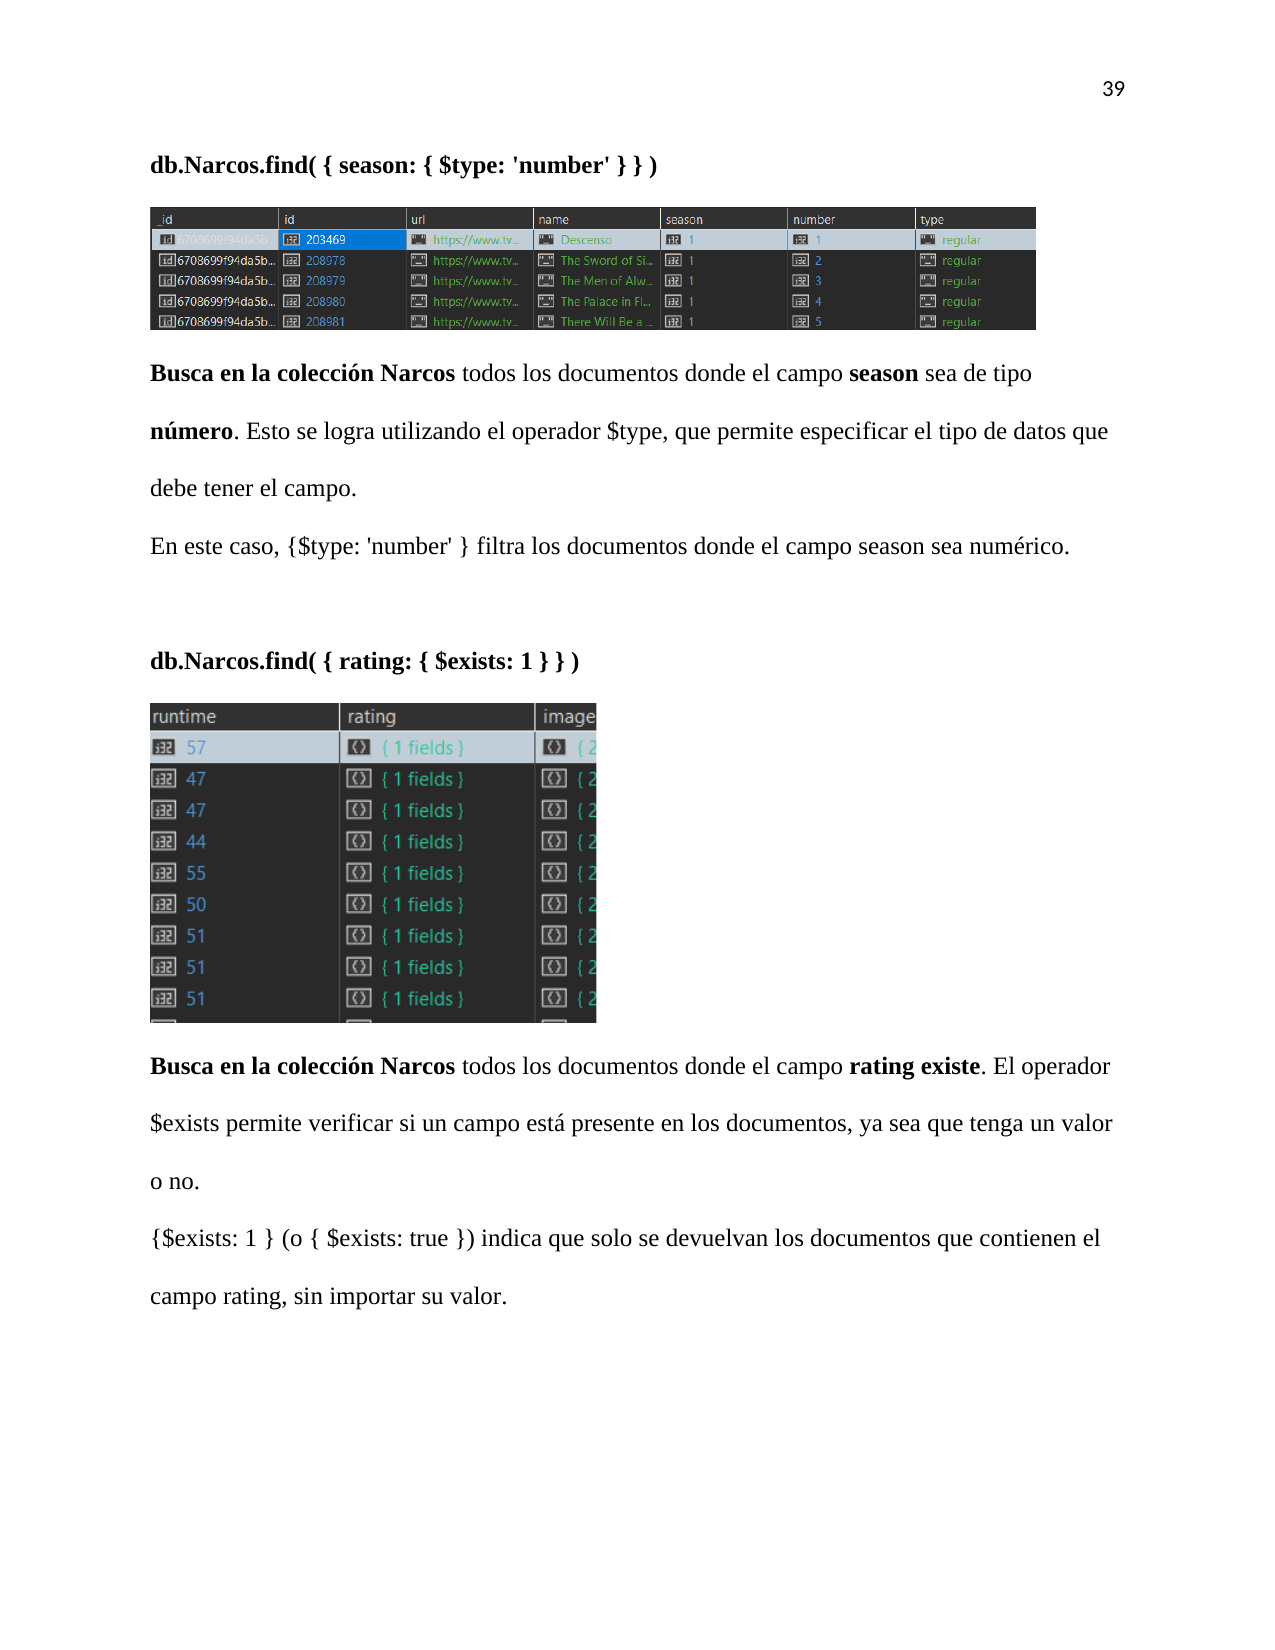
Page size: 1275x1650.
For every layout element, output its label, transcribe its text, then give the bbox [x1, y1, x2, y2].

text Busca en la colección Narcos todos los documentos donde el campo rating existe. El operador $exists permite verificar si un campo está presente en los documentos, ya sea que tenga un valor o no. [150, 1051, 1125, 1195]
text db.Narcos.find( { season: { $type: 'number' } } ) [150, 150, 1125, 179]
picture [150, 207, 1036, 330]
text Busca en la colección Narcos todos los documentos donde el campo season sea de tipo número. Esto se logra utilizando el operador $type, que permite especificar el tipo de datos que debe tener el campo. [150, 358, 1125, 502]
picture [150, 703, 597, 1023]
text En este caso, {$type: 'number' } filtra los documentos donde el campo season sea numérico. [150, 531, 1125, 560]
text {$exists: 1 } (o { $exists: true }) indica que solo se devuelvan los documentos que contienen el campo rating, sin importar su valor. [150, 1223, 1125, 1310]
text db.Narcos.find( { rating: { $exists: 1 } } ) [150, 646, 1125, 675]
